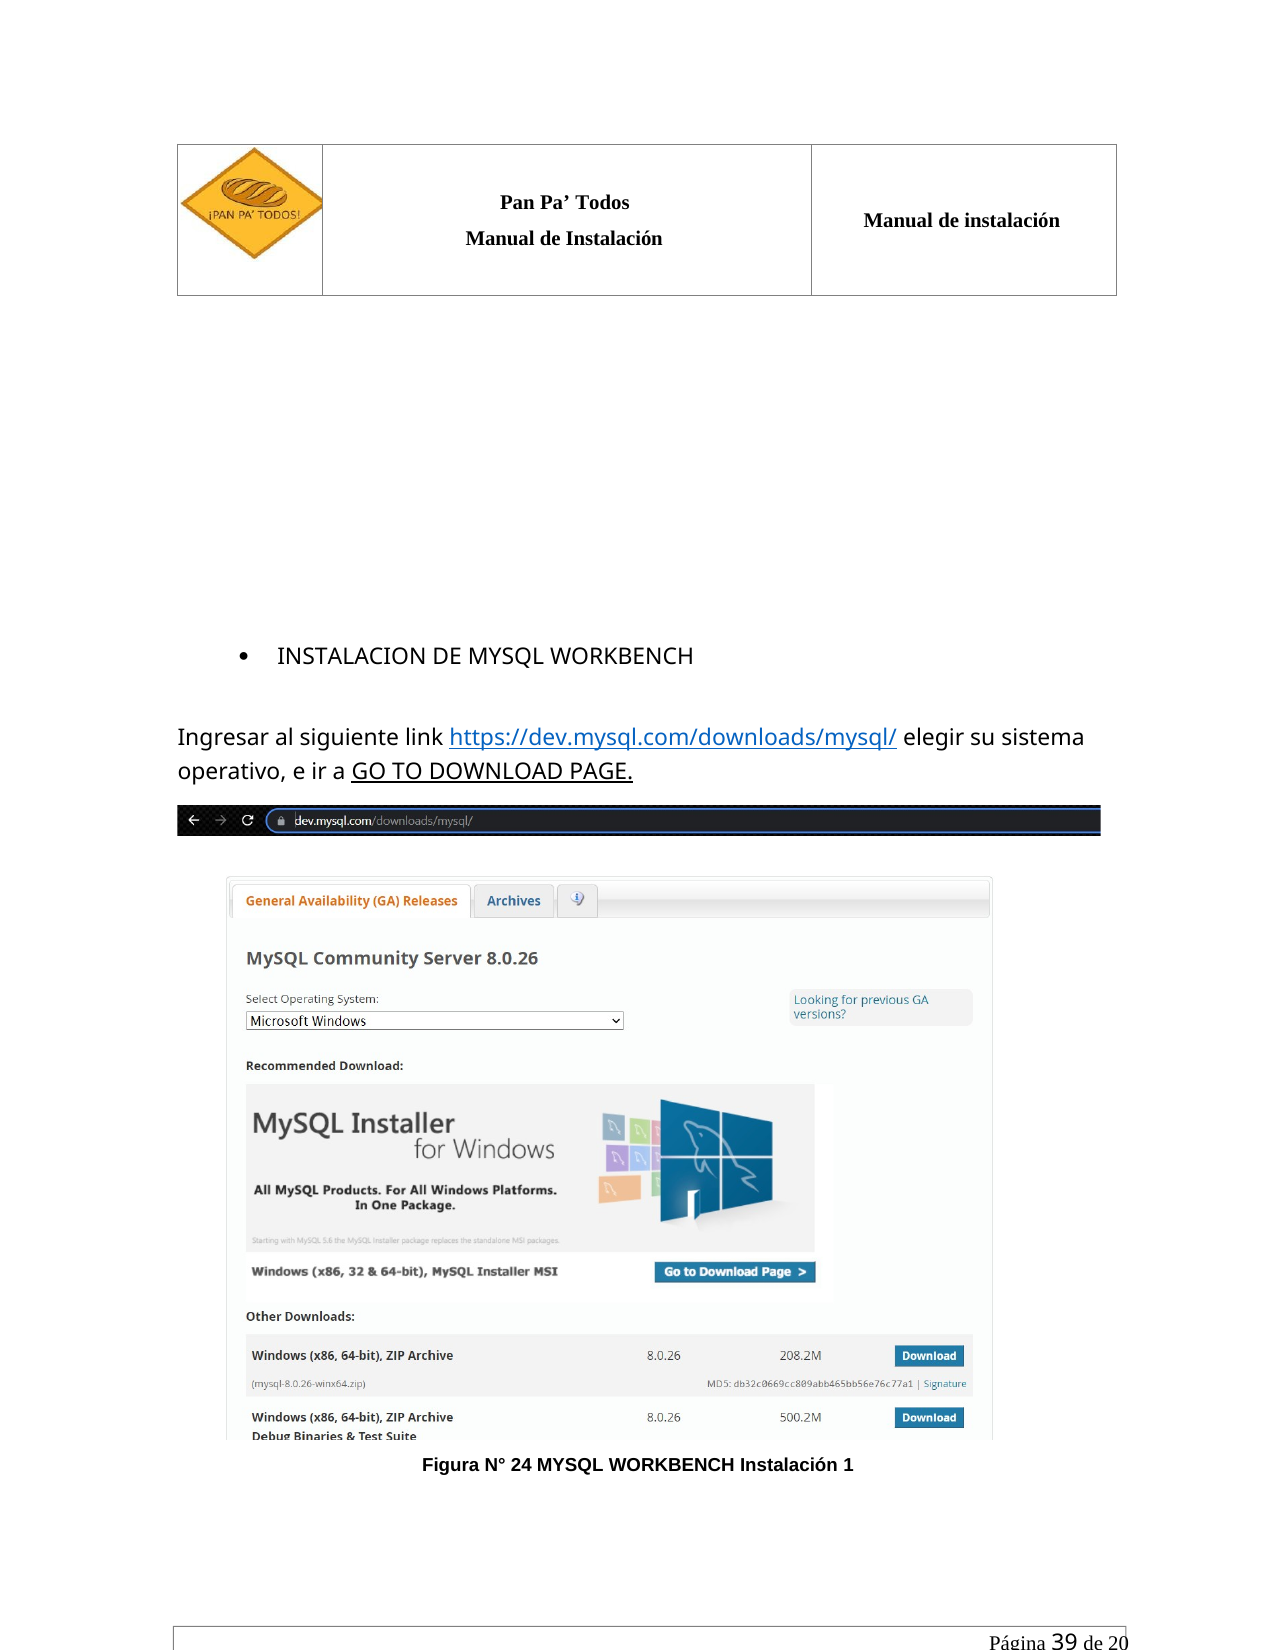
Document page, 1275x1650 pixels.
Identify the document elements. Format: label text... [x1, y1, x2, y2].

picture [177, 805, 1101, 1440]
picture [180, 147, 322, 262]
text Figura N° 24 MYSQL WORKBENCH Instalación 1 [184, 1440, 1091, 1475]
text Ingresar al siguiente link https://dev.mysql.com/downloads/mysql/ elegir su sistema operativo, e ir a GO TO DOWNLOAD PAGE. [177, 721, 1129, 786]
list INSTALACION DE MYSQL WORKBENCH [239, 639, 1129, 671]
